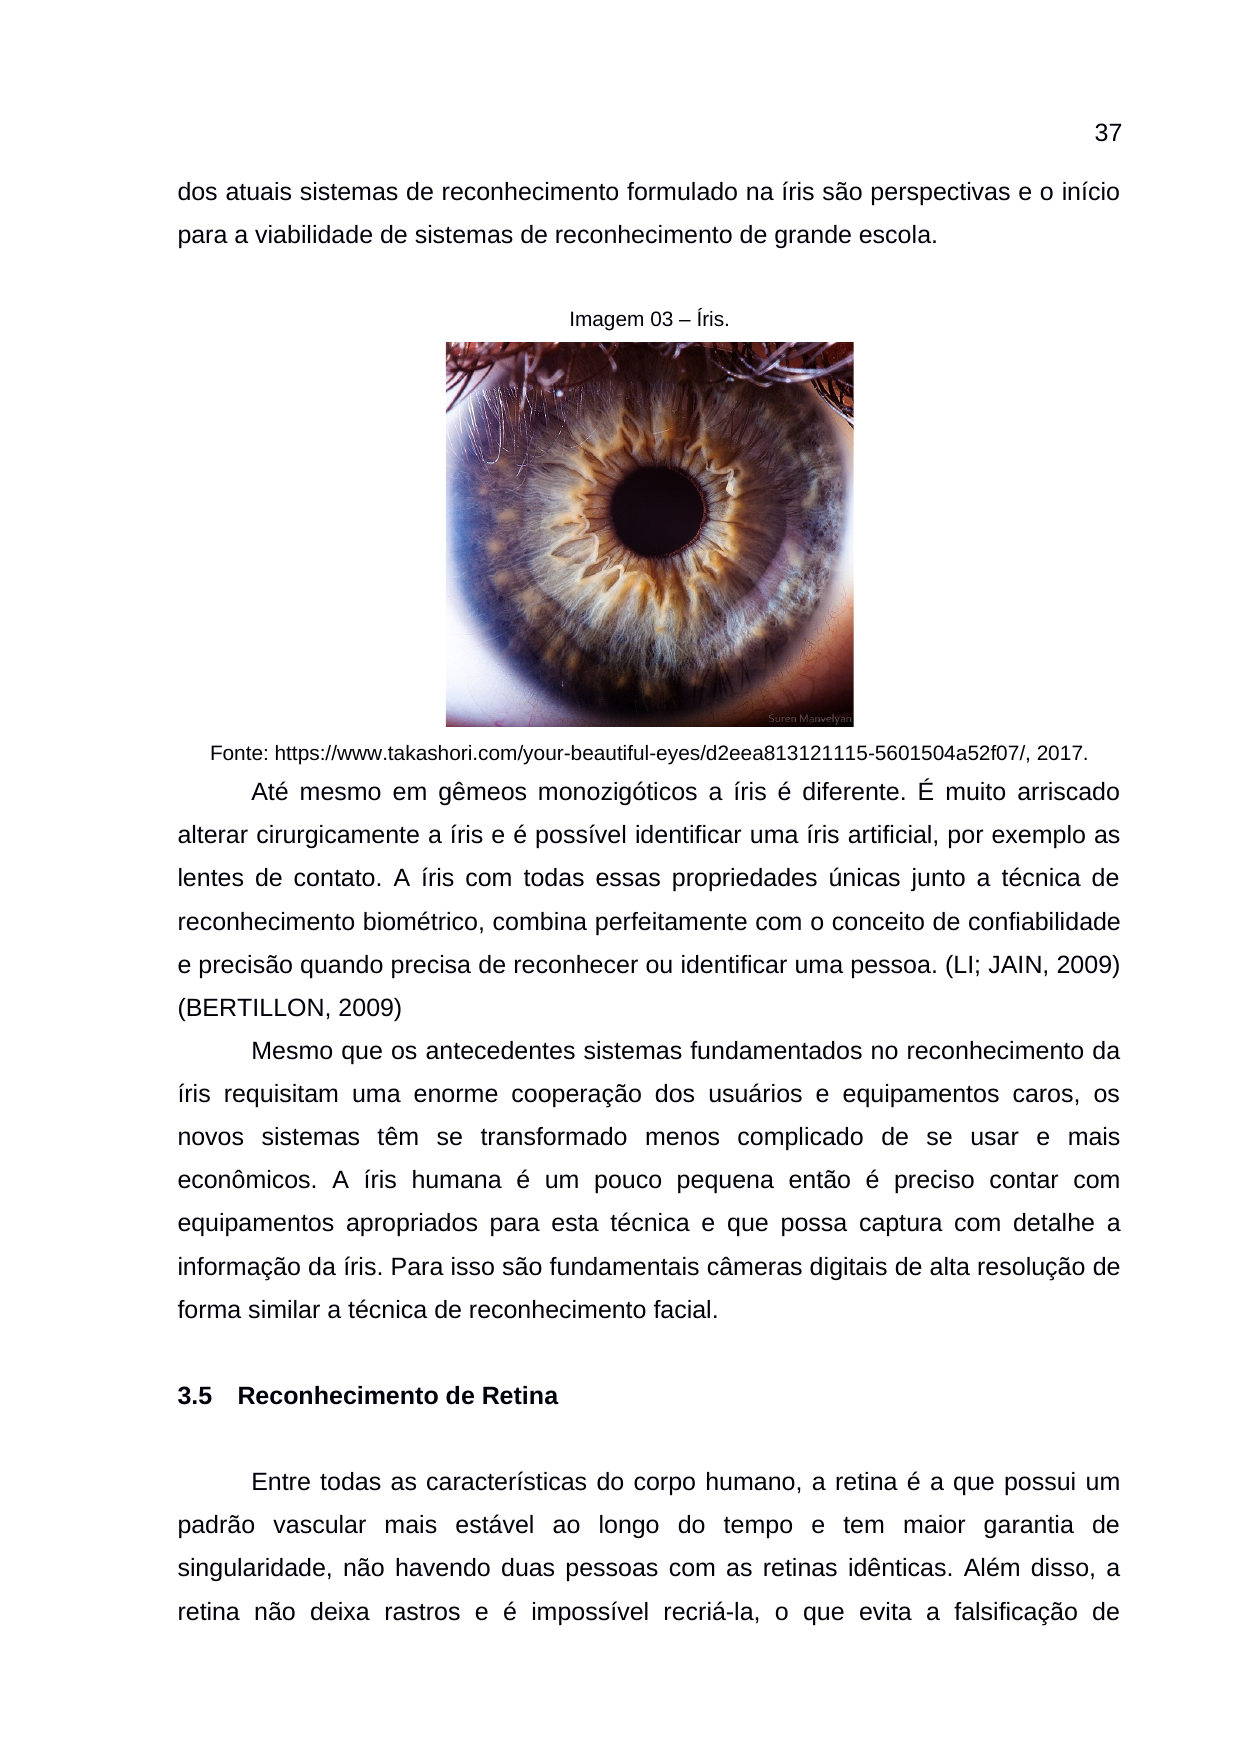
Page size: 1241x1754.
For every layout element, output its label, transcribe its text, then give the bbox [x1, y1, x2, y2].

text Fonte: https://www.takashori.com/your-beautiful-eyes/d2eea813121115-5601504a52f07/, 2017. [177, 741, 1122, 765]
text Até mesmo em gêmeos monozigóticos a íris é diferente. É muito arriscado alterar cirurgicamente a íris e é possível identificar uma íris artificial, por exemplo as lentes de contato. A íris com todas essas propriedades únicas junto a técnica de reconhecimento biométrico, combina perfeitamente com o conceito de confiabilidade e precisão quando precisa de reconhecer ou identificar uma pessoa. (LI; JAIN, 2009) (BERTILLON, 2009) [177, 777, 1122, 1022]
subtitle Reconhecimento de Retina [177, 1381, 1122, 1410]
text Mesmo que os antecedentes sistemas fundamentados no reconhecimento da íris requisitam uma enorme cooperação dos usuários e equipamentos caros, os novos sistemas têm se transformado menos complicado de se usar e mais econômicos. A íris humana é um pouco pequena então é preciso contar com equipamentos apropriados para esta técnica e que possa captura com detalhe a informação da íris. Para isso são fundamentais câmeras digitais de alta resolução de forma similar a técnica de reconhecimento facial. [177, 1036, 1122, 1323]
picture [445, 342, 854, 727]
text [177, 177, 1122, 249]
text Imagem 03 – Íris. [177, 307, 1122, 331]
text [177, 1467, 1122, 1625]
